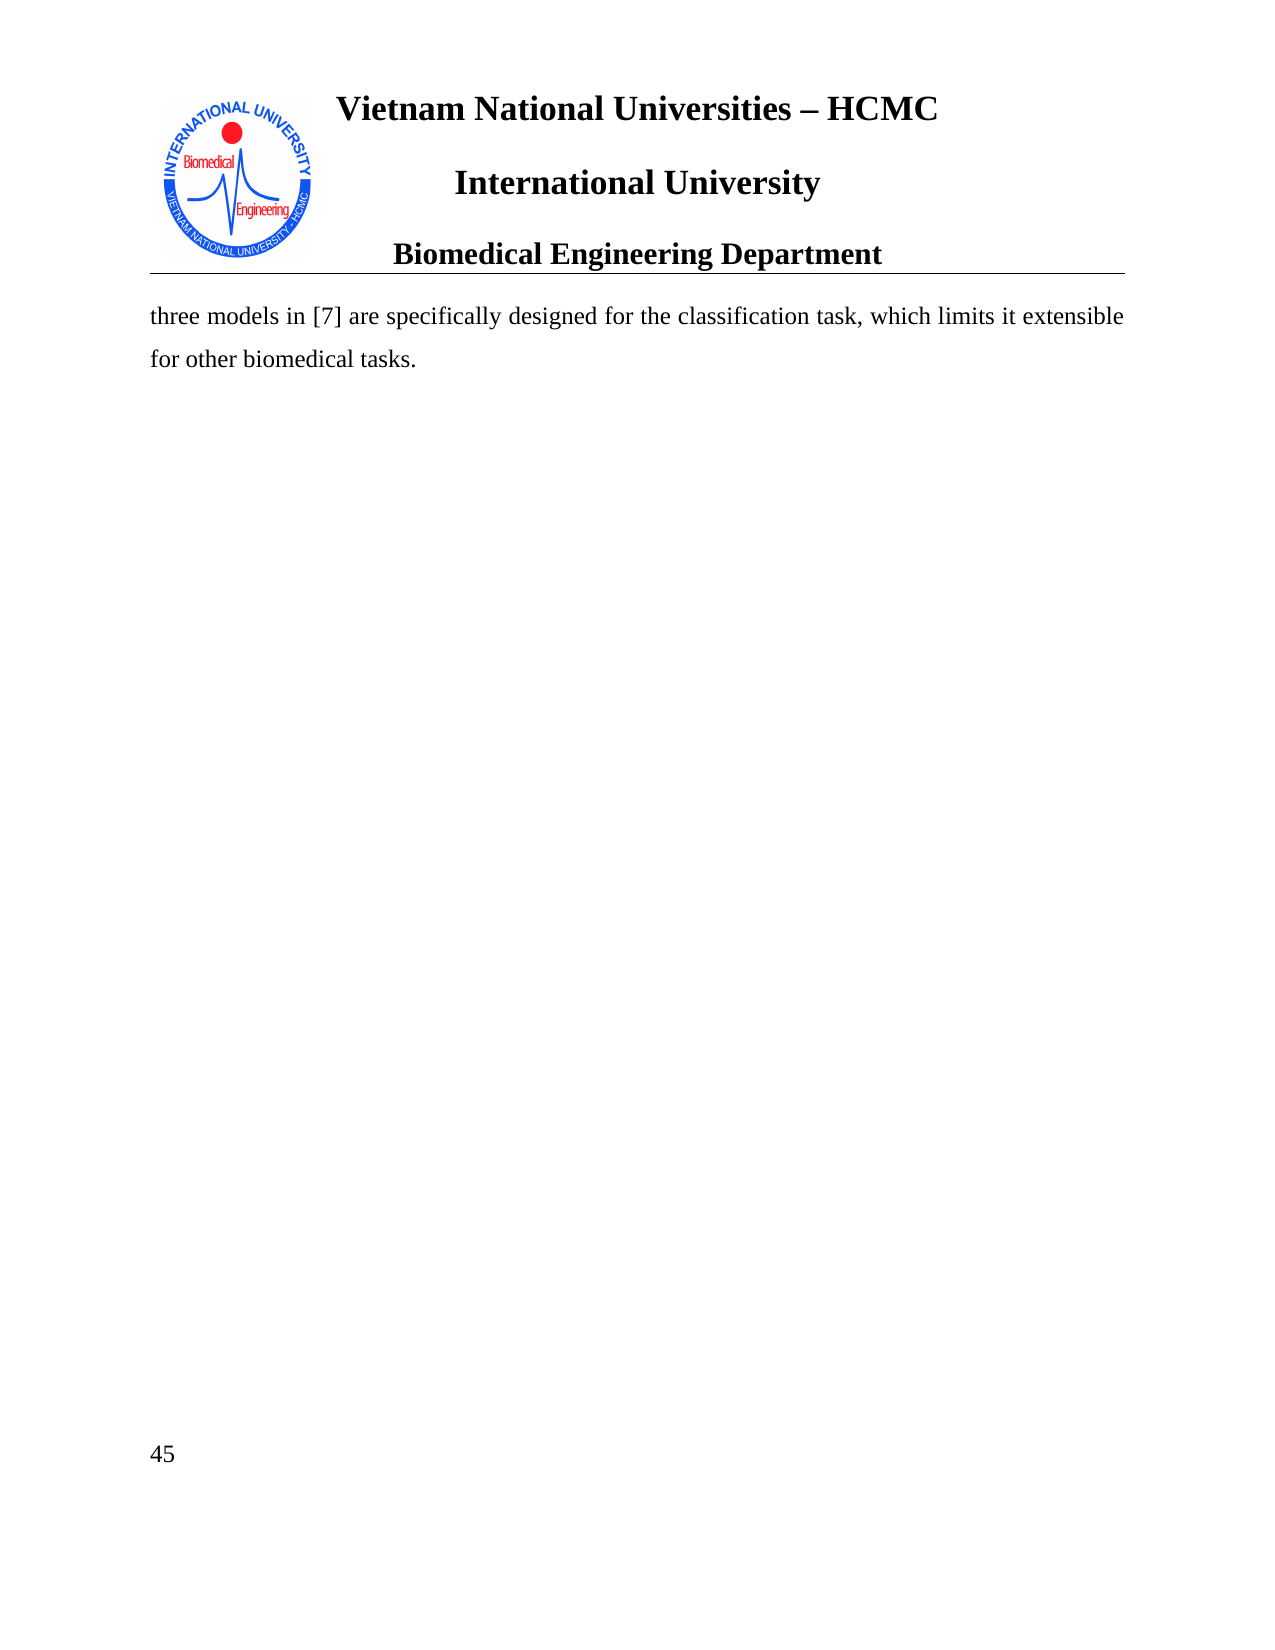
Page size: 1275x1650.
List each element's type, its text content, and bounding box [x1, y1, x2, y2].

picture [163, 101, 311, 258]
